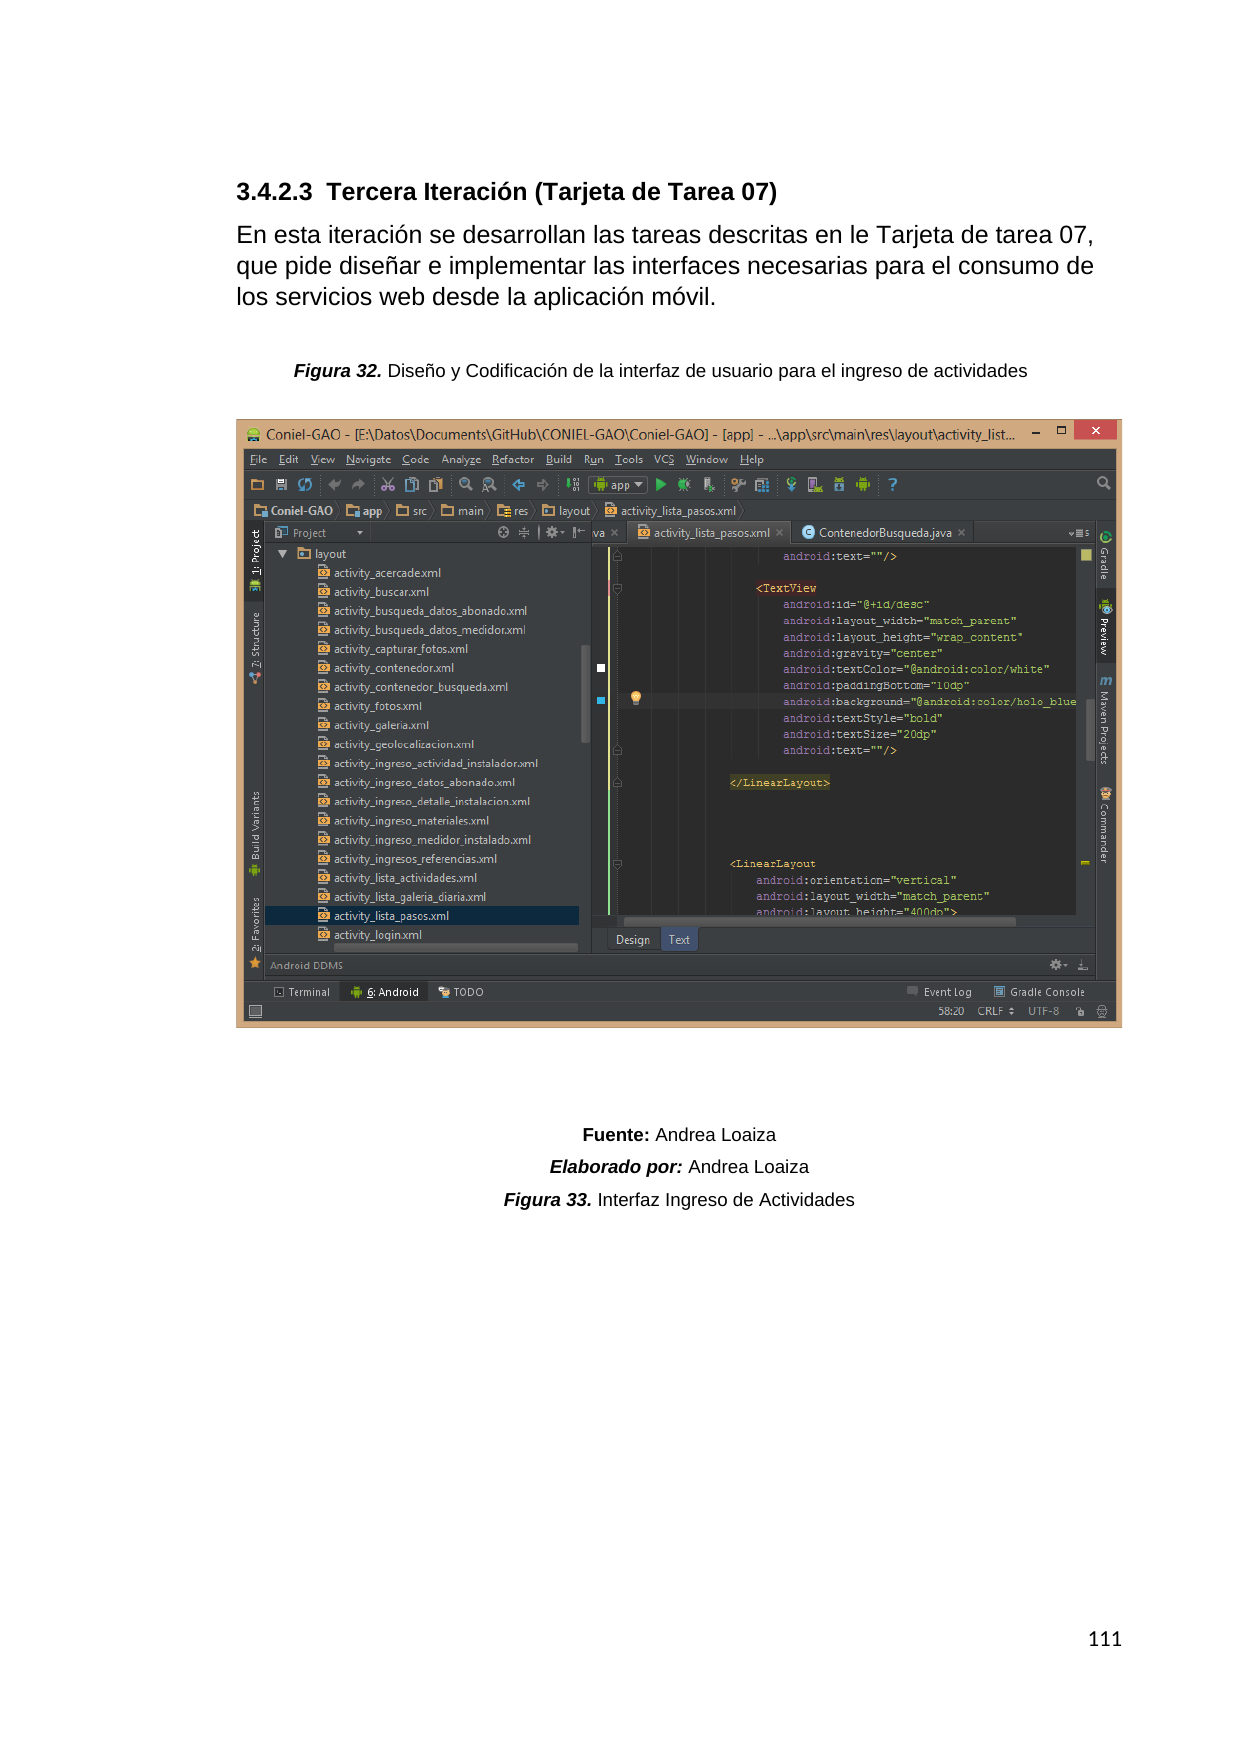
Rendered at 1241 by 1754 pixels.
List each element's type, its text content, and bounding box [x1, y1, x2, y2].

text Elaborado por: Andrea Loaiza [236, 1156, 1122, 1178]
text En esta iteración se desarrollan las tareas descritas en le Tarjeta de tarea 07, que pide diseñar e implementar las interfaces necesarias para el consumo de los servicios web desde la aplicación móvil. [236, 220, 1122, 311]
subtitle Tercera Iteración (Tarjeta de Tarea 07) [236, 177, 1122, 206]
picture [236, 419, 1123, 1028]
text Fuente: Andrea Loaiza [236, 1124, 1122, 1146]
